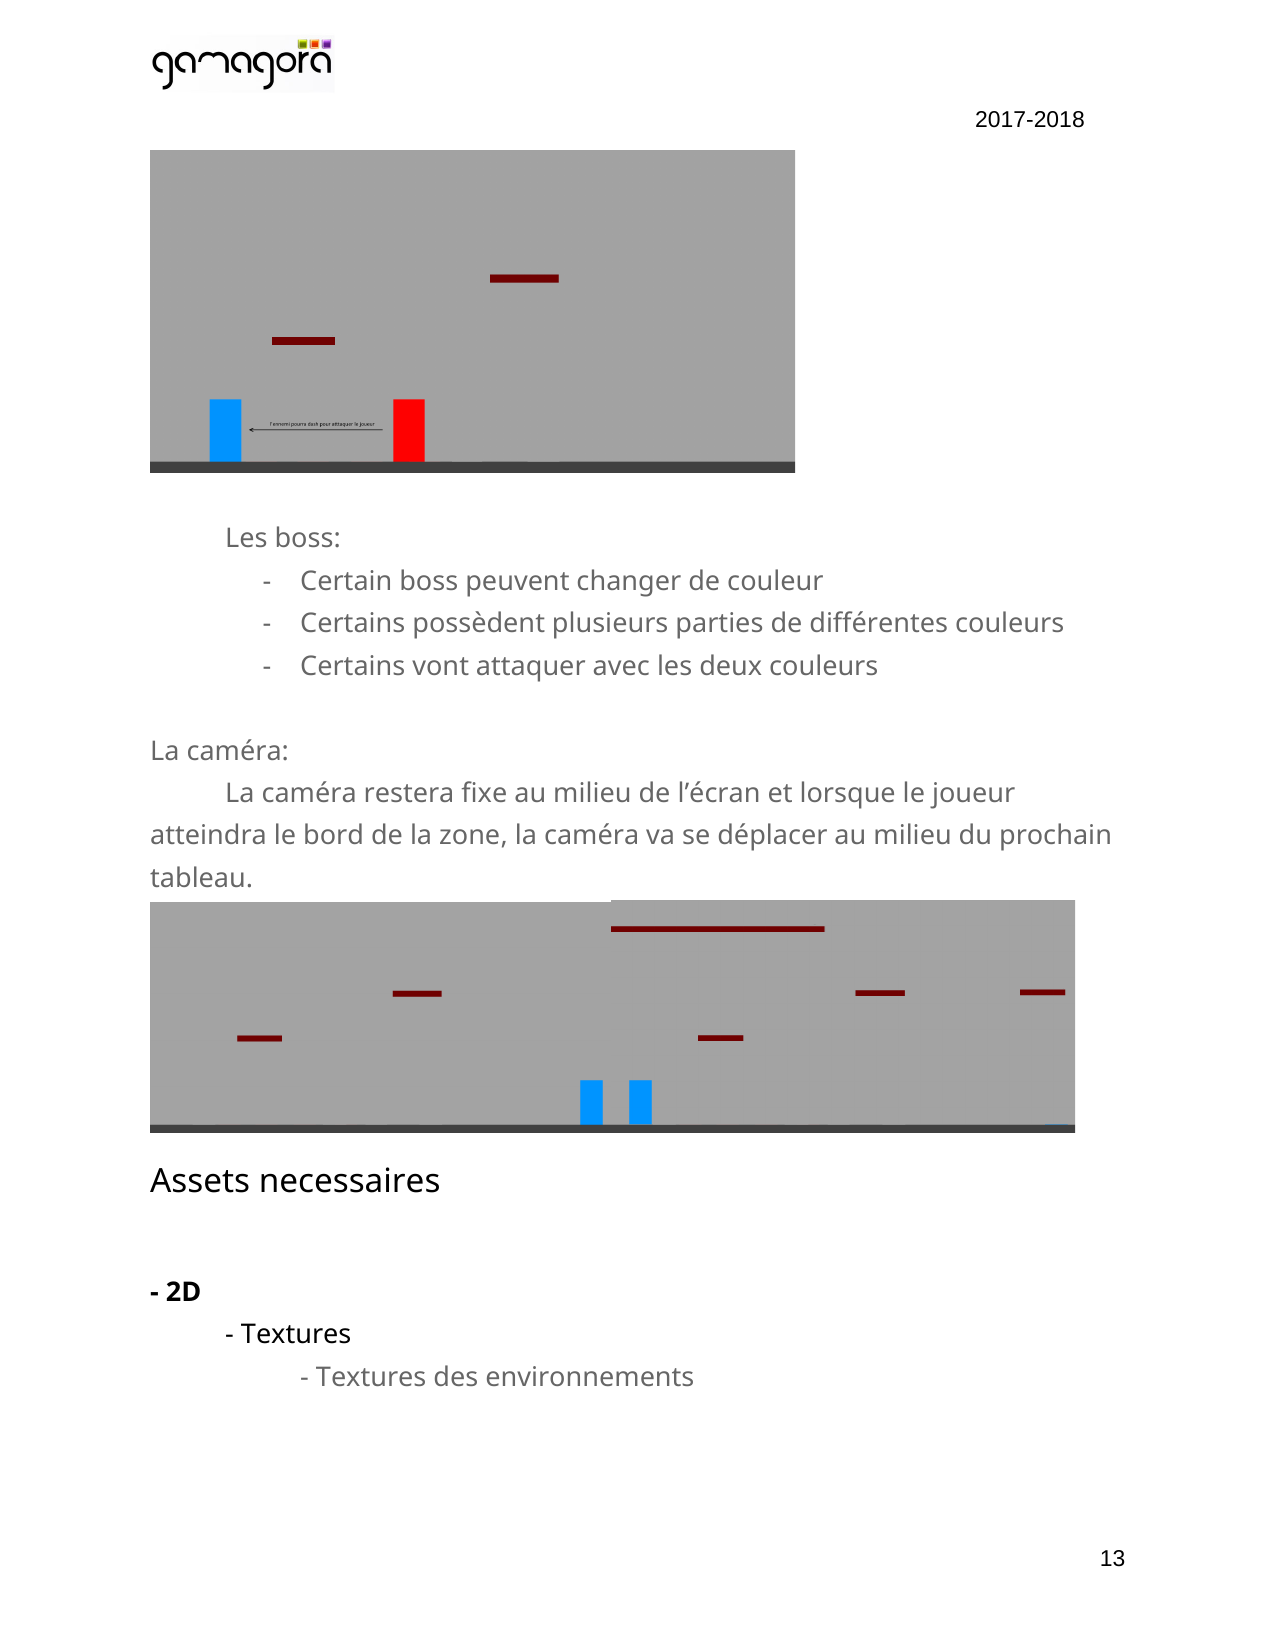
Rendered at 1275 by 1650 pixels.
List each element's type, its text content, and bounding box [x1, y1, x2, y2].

subtitle - 2D [150, 1273, 1125, 1309]
picture [150, 150, 796, 473]
text - Textures [150, 1315, 1125, 1352]
text La caméra restera fixe au milieu de l’écran et lorsque le joueur atteindra le bord de la zone, la caméra va se déplacer au milieu du prochain tableau. [150, 773, 1125, 895]
list Certains possèdent plusieurs parties de différentes couleurs [262, 604, 1125, 641]
text La caméra: [150, 731, 1125, 768]
list Certain boss peuvent changer de couleur [262, 561, 1125, 598]
text Les boss: [150, 519, 1125, 556]
subtitle Assets necessaires [150, 1157, 1125, 1203]
list Certains vont attaquer avec les deux couleurs [262, 646, 1125, 683]
picture [150, 0, 336, 128]
picture [150, 900, 1075, 1133]
text - Textures des environnements [150, 1357, 1125, 1394]
